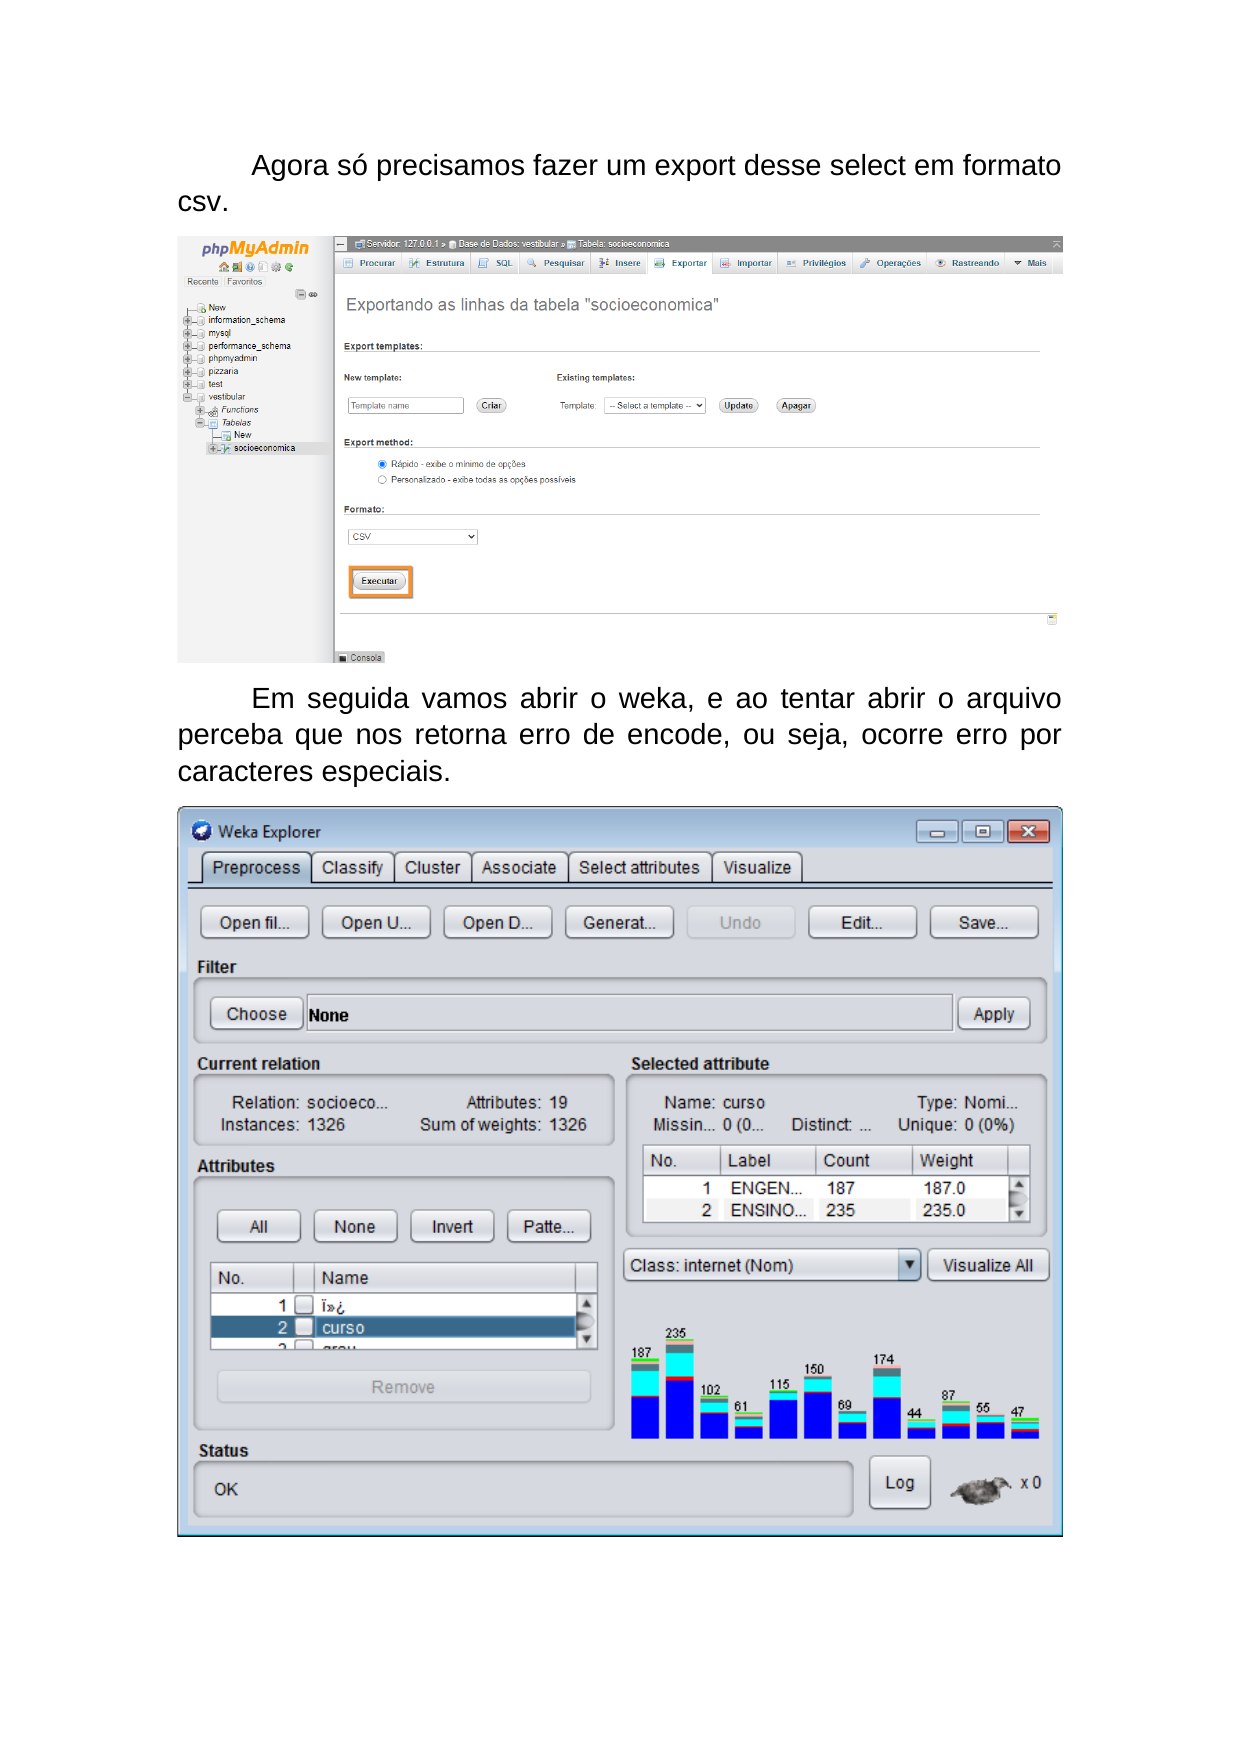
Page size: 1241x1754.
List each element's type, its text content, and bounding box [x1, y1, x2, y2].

text Em seguida vamos abrir o weka, e ao tentar abrir o arquivo perceba que nos retorna erro de encode, ou seja, ocorre erro por caracteres especiais. [177, 681, 1063, 787]
picture [177, 236, 1063, 663]
picture [177, 806, 1063, 1537]
text Agora só precisamos fazer um export desse select em formato csv. [177, 148, 1063, 217]
